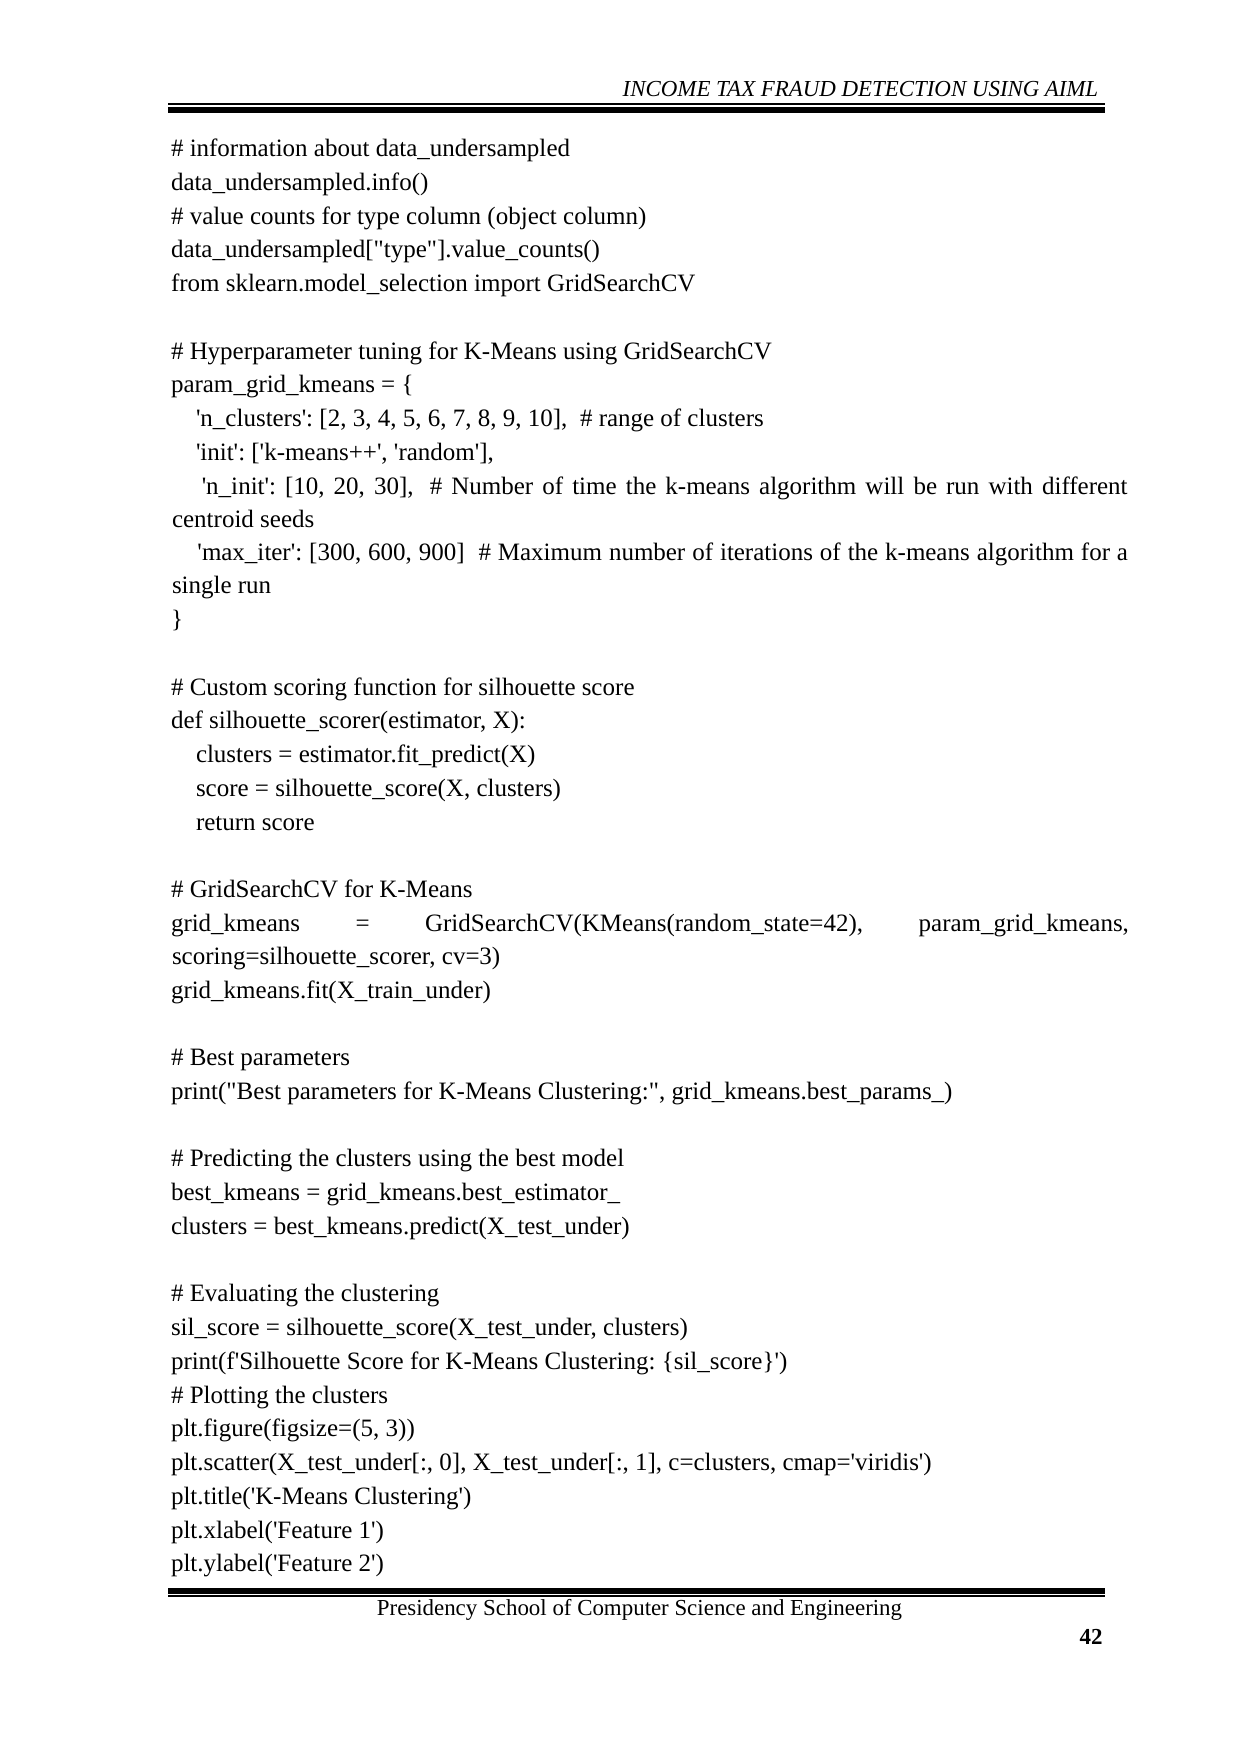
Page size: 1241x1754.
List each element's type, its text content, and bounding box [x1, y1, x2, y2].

text # Best parameters [171, 1042, 1129, 1071]
text plt.xlabel('Feature 1') [171, 1515, 1129, 1543]
text } [171, 604, 1129, 633]
text score = silhouette_score(X, clusters) [171, 773, 1129, 802]
text param_grid_kmeans = { [171, 369, 1129, 398]
text sil_score = silhouette_score(X_test_under, clusters) [171, 1312, 1129, 1341]
text data_undersampled["type"].value_counts() [171, 234, 1129, 263]
text plt.figure(figsize=(5, 3)) [171, 1413, 1129, 1442]
text plt.title('K-Means Clustering') [171, 1481, 1129, 1510]
text # Hyperparameter tuning for K-Means using GridSearchCV [171, 336, 1129, 364]
text # Plotting the clusters [171, 1380, 1129, 1408]
text # value counts for type column (object column) [171, 201, 1129, 229]
text print(f'Silhouette Score for K-Means Clustering: {sil_score}') [171, 1346, 1129, 1375]
text grid_kmeans = GridSearchCV(KMeans(random_state=42), param_grid_kmeans, scoring=silhouette_scorer, cv=3) [171, 908, 1129, 970]
text grid_kmeans.fit(X_train_under) [171, 975, 1129, 1003]
text # Custom scoring function for silhouette score [171, 672, 1129, 701]
text return score [171, 807, 1129, 836]
text 'n_init': [10, 20, 30], # Number of time the k-means algorithm will be run with different centroid seeds [171, 471, 1129, 532]
text # GridSearchCV for K-Means [171, 874, 1129, 903]
text plt.scatter(X_test_under[:, 0], X_test_under[:, 1], c=clusters, cmap='viridis') [171, 1447, 1129, 1476]
text # Evaluating the clustering [171, 1278, 1129, 1307]
text plt.ylabel('Feature 2') [171, 1548, 1129, 1577]
text clusters = estimator.fit_predict(X) [171, 739, 1129, 768]
text data_undersampled.info() [171, 167, 1129, 196]
text # Predicting the clusters using the best model [171, 1143, 1129, 1172]
text from sklearn.model_selection import GridSearchCV [171, 268, 1129, 297]
text clusters = best_kmeans.predict(X_test_under) [171, 1211, 1129, 1240]
text best_kmeans = grid_kmeans.best_estimator_ [171, 1177, 1129, 1206]
text # information about data_undersampled [171, 133, 1129, 162]
text print("Best parameters for K-Means Clustering:", grid_kmeans.best_params_) [171, 1076, 1129, 1105]
text 'max_iter': [300, 600, 900] # Maximum number of iterations of the k-means algorithm for a single run [171, 537, 1129, 599]
text 'n_clusters': [2, 3, 4, 5, 6, 7, 8, 9, 10], # range of clusters [171, 403, 1129, 432]
text 'init': ['k-means++', 'random'], [171, 437, 1129, 466]
text def silhouette_scorer(estimator, X): [171, 706, 1129, 734]
